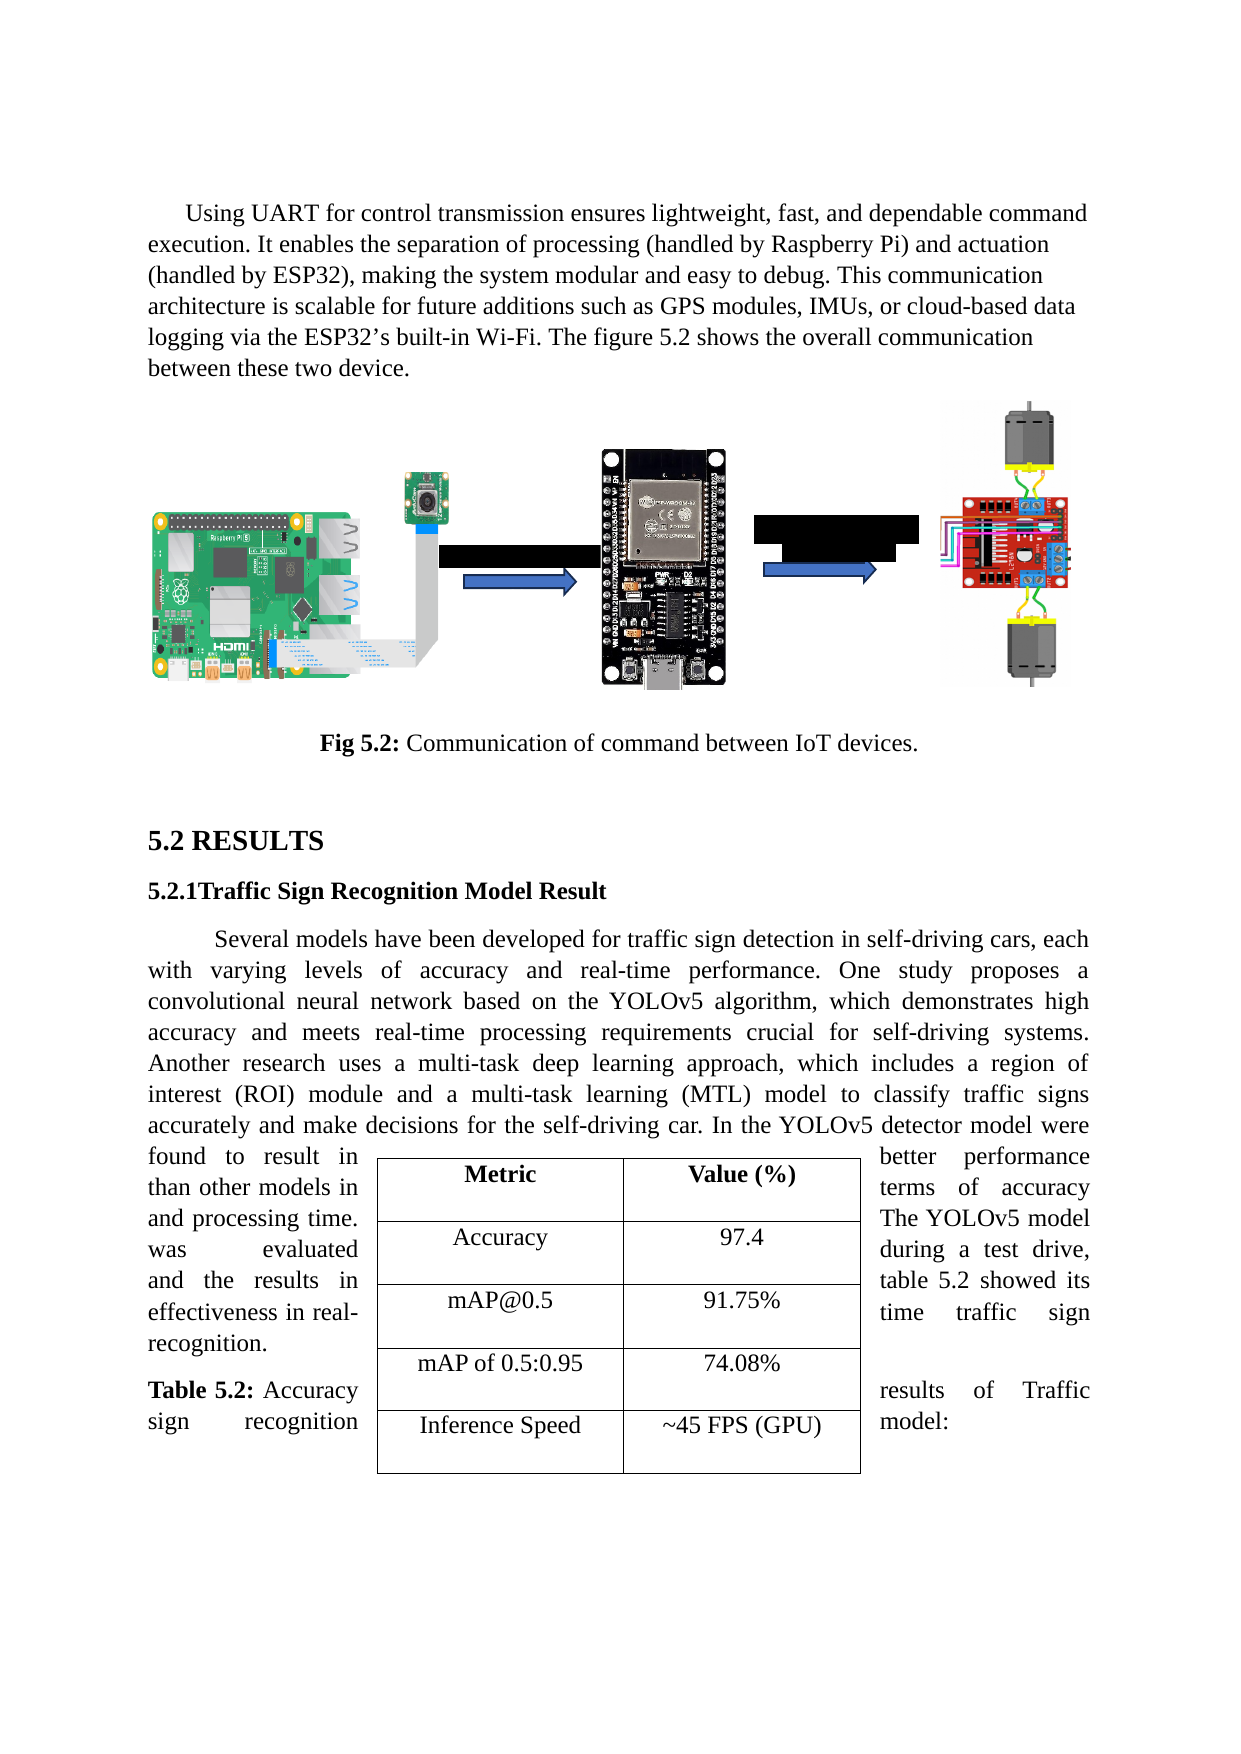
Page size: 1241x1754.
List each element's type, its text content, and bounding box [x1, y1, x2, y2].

text Several models have been developed for traffic sign detection in self-driving cars, each with varying levels of accuracy and real-time performance. One study proposes a convolutional neural network based on the YOLOv5 algorithm, which demonstrates high accuracy and meets real-time processing requirements crucial for self-driving systems. Another research uses a multi-task deep learning approach, which includes a region of interest (ROI) module and a multi-task learning (MTL) model to classify traffic signs accurately and make decisions for the self-driving car. In the YOLOv5 detector model were found to result in better performance than other models in terms of accuracy and processing time. The YOLOv5 model was evaluated during a test drive, and the results in table 5.2 showed its effectiveness in real-time traffic sign recognition. [148, 924, 1090, 1356]
table_cell 97.4 [624, 1222, 860, 1284]
text Table 5.2: Accuracy results of Traffic sign recognition model: [148, 1375, 377, 1435]
text Using UART for control transmission ensures lightweight, fast, and dependable command execution. It enables the separation of processing (handled by Raspberry Pi) and actuation (handled by ESP32), making the system modular and easy to debug. This communication architecture is scalable for future additions such as GPS modules, IMUs, or cloud-based data logging via the ESP32’s built-in Wi-Fi. The figure 5.2 shows the overall communication between these two device. [148, 198, 1090, 382]
table_cell 91.75% [624, 1285, 860, 1347]
text Fig 5.2: Communication of command between IoT devices. [148, 728, 1090, 757]
table_cell ~45 FPS (GPU) [624, 1411, 860, 1473]
table_cell mAP@0.5 [378, 1285, 623, 1347]
table_cell mAP of 0.5:0.95 [378, 1349, 623, 1409]
table_cell 74.08% [624, 1349, 860, 1409]
table_cell Accuracy [378, 1222, 623, 1284]
table_header Value (%) [624, 1159, 860, 1221]
table_cell Inference Speed [378, 1411, 623, 1473]
text Table 5.2: Accuracy results of Traffic sign recognition model: [861, 1375, 1090, 1435]
text 5.2.1Traffic Sign Recognition Model Result [148, 876, 1090, 905]
text 5.2 RESULTS [148, 823, 1090, 857]
table_header Metric [378, 1159, 623, 1221]
